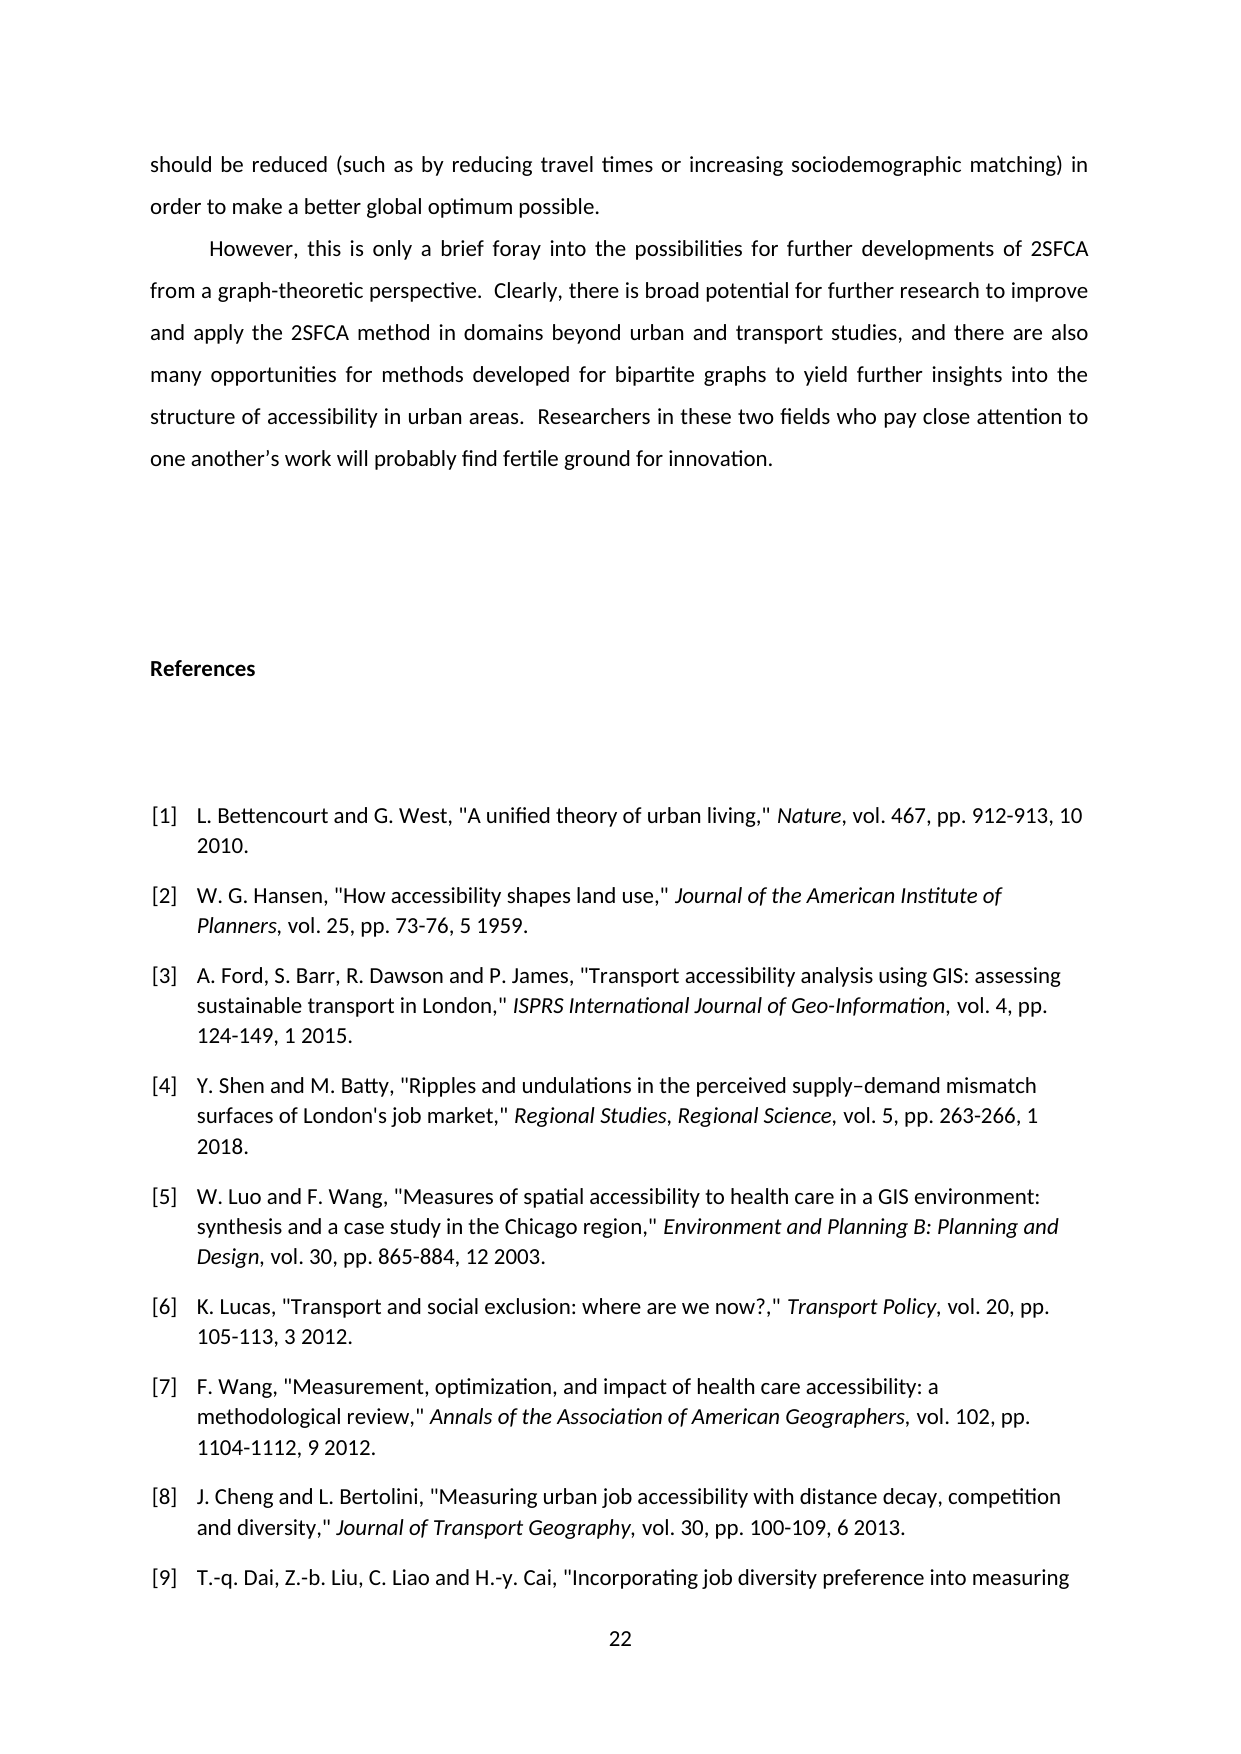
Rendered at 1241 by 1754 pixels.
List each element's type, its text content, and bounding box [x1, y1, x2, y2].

text However, this is only a brief foray into the possibilities for further developments of 2SFCA from a graph-theoretic perspective. Clearly, there is broad potential for further research to improve and apply the 2SFCA method in domains beyond urban and transport studies, and there are also many opportunities for methods developed for bipartite graphs to yield further insights into the structure of accessibility in urban areas. Researchers in these two fields who pay close attention to one another’s work will probably find fertile ground for innovation. [150, 234, 1090, 472]
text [150, 150, 1090, 220]
